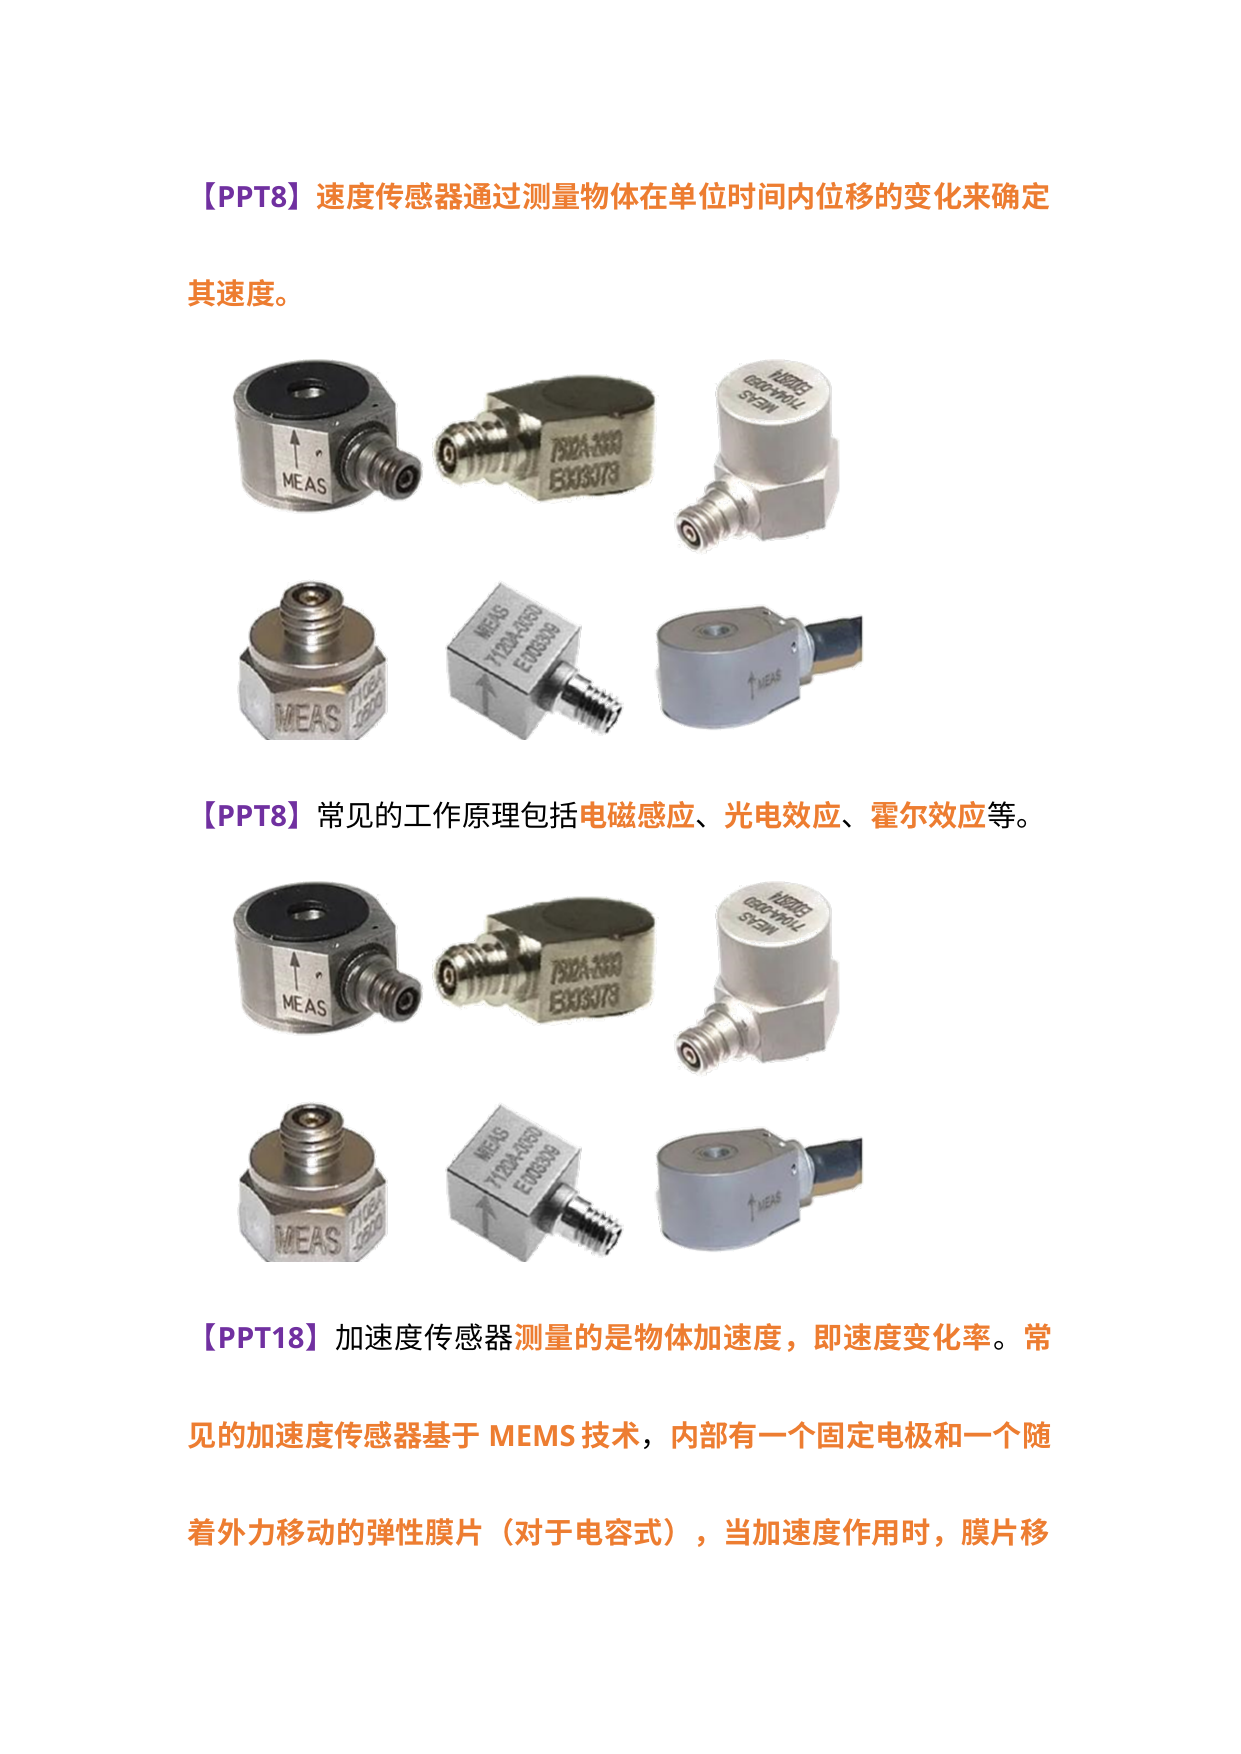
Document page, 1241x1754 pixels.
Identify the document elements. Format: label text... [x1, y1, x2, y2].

text 【PPT8】常见的工作原理包括电磁感应、光电效应、霍尔效应等。 [187, 781, 1053, 846]
text 【PPT8】速度传感器通过测量物体在单位时间内位移的变化来确定其速度。 [187, 162, 1053, 324]
picture [187, 867, 963, 1262]
picture [187, 345, 963, 740]
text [187, 1303, 1053, 1563]
